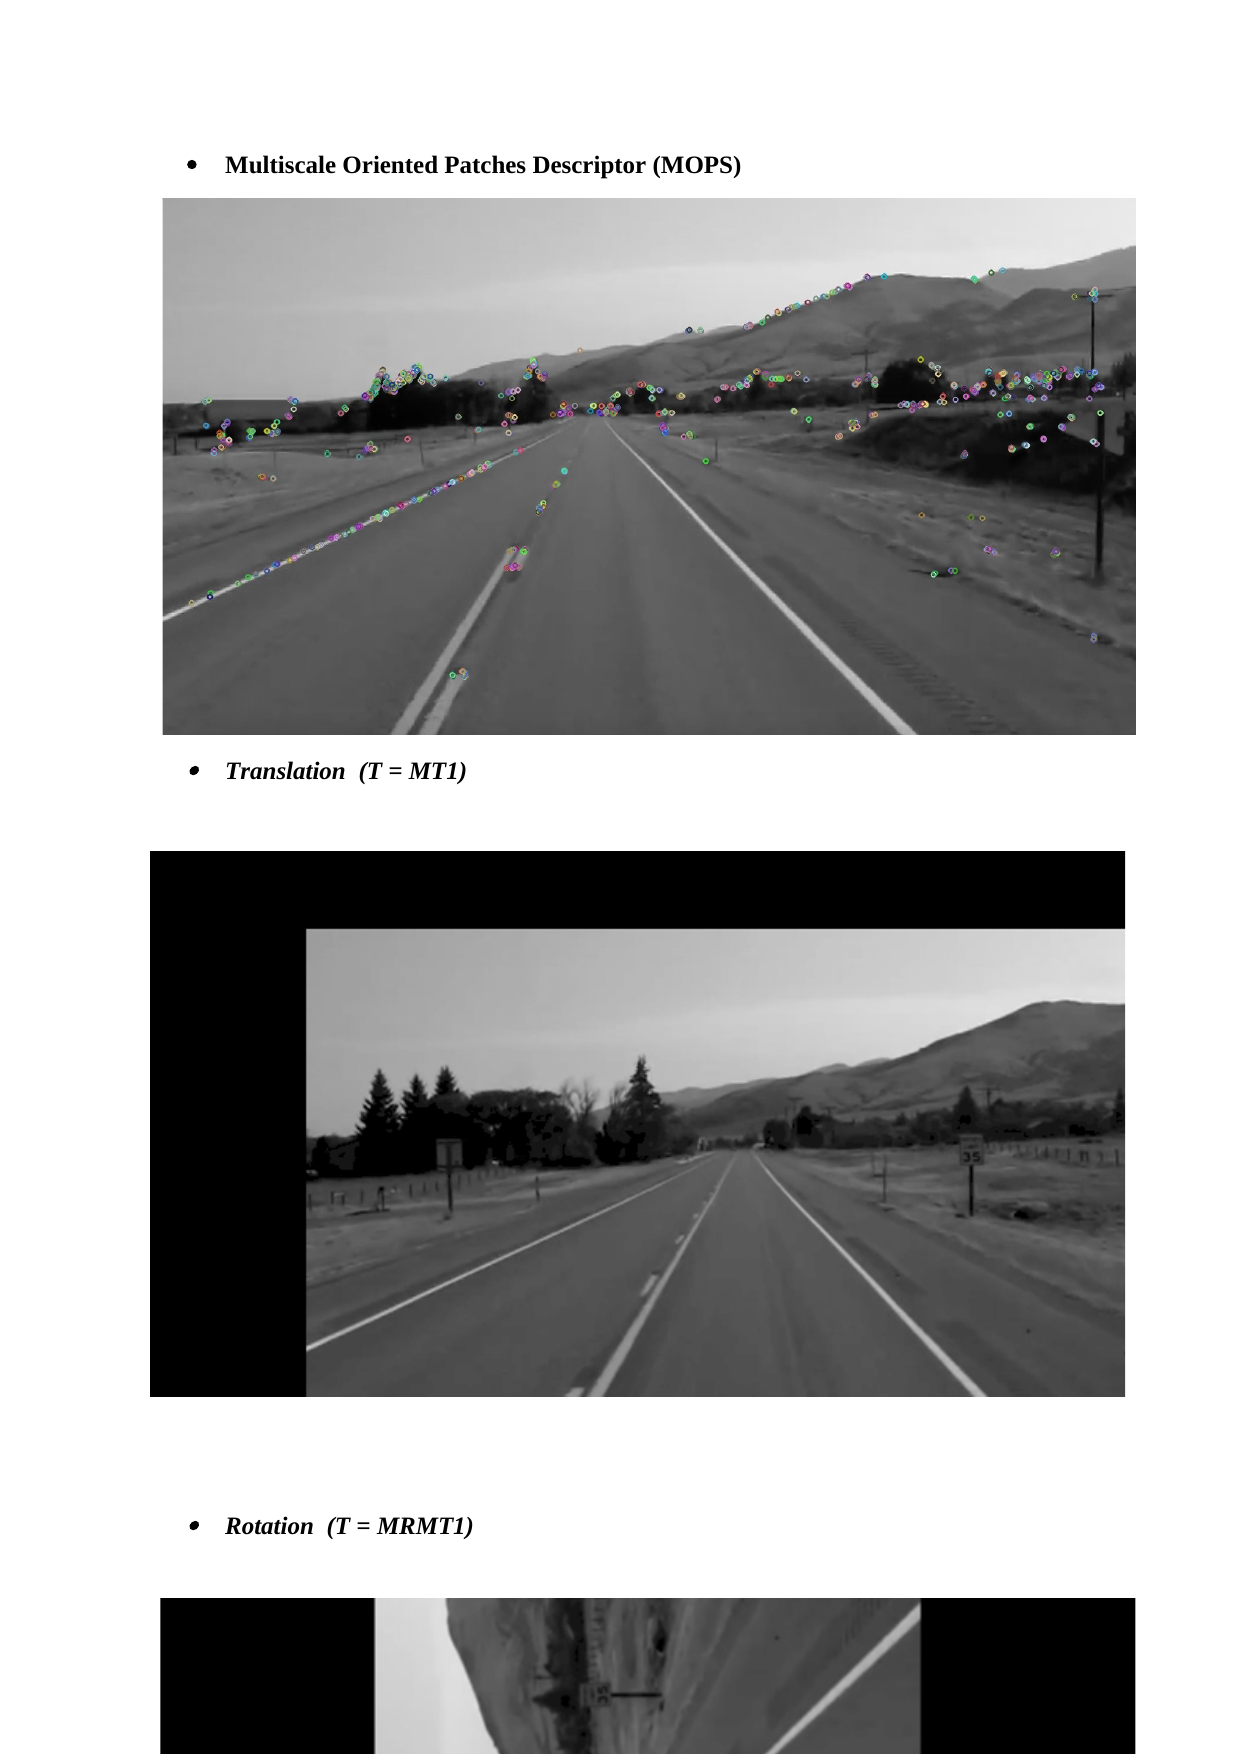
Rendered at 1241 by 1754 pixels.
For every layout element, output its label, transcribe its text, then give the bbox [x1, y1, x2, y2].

picture [160, 1598, 1136, 1754]
list Multiscale Oriented Patches Descriptor (MOPS) [187, 150, 1090, 179]
list Translation (T = MT1) [187, 735, 1090, 785]
list Rotation (T = MRMT1) [187, 1511, 1090, 1540]
picture [162, 198, 1136, 735]
picture [150, 851, 1125, 1397]
